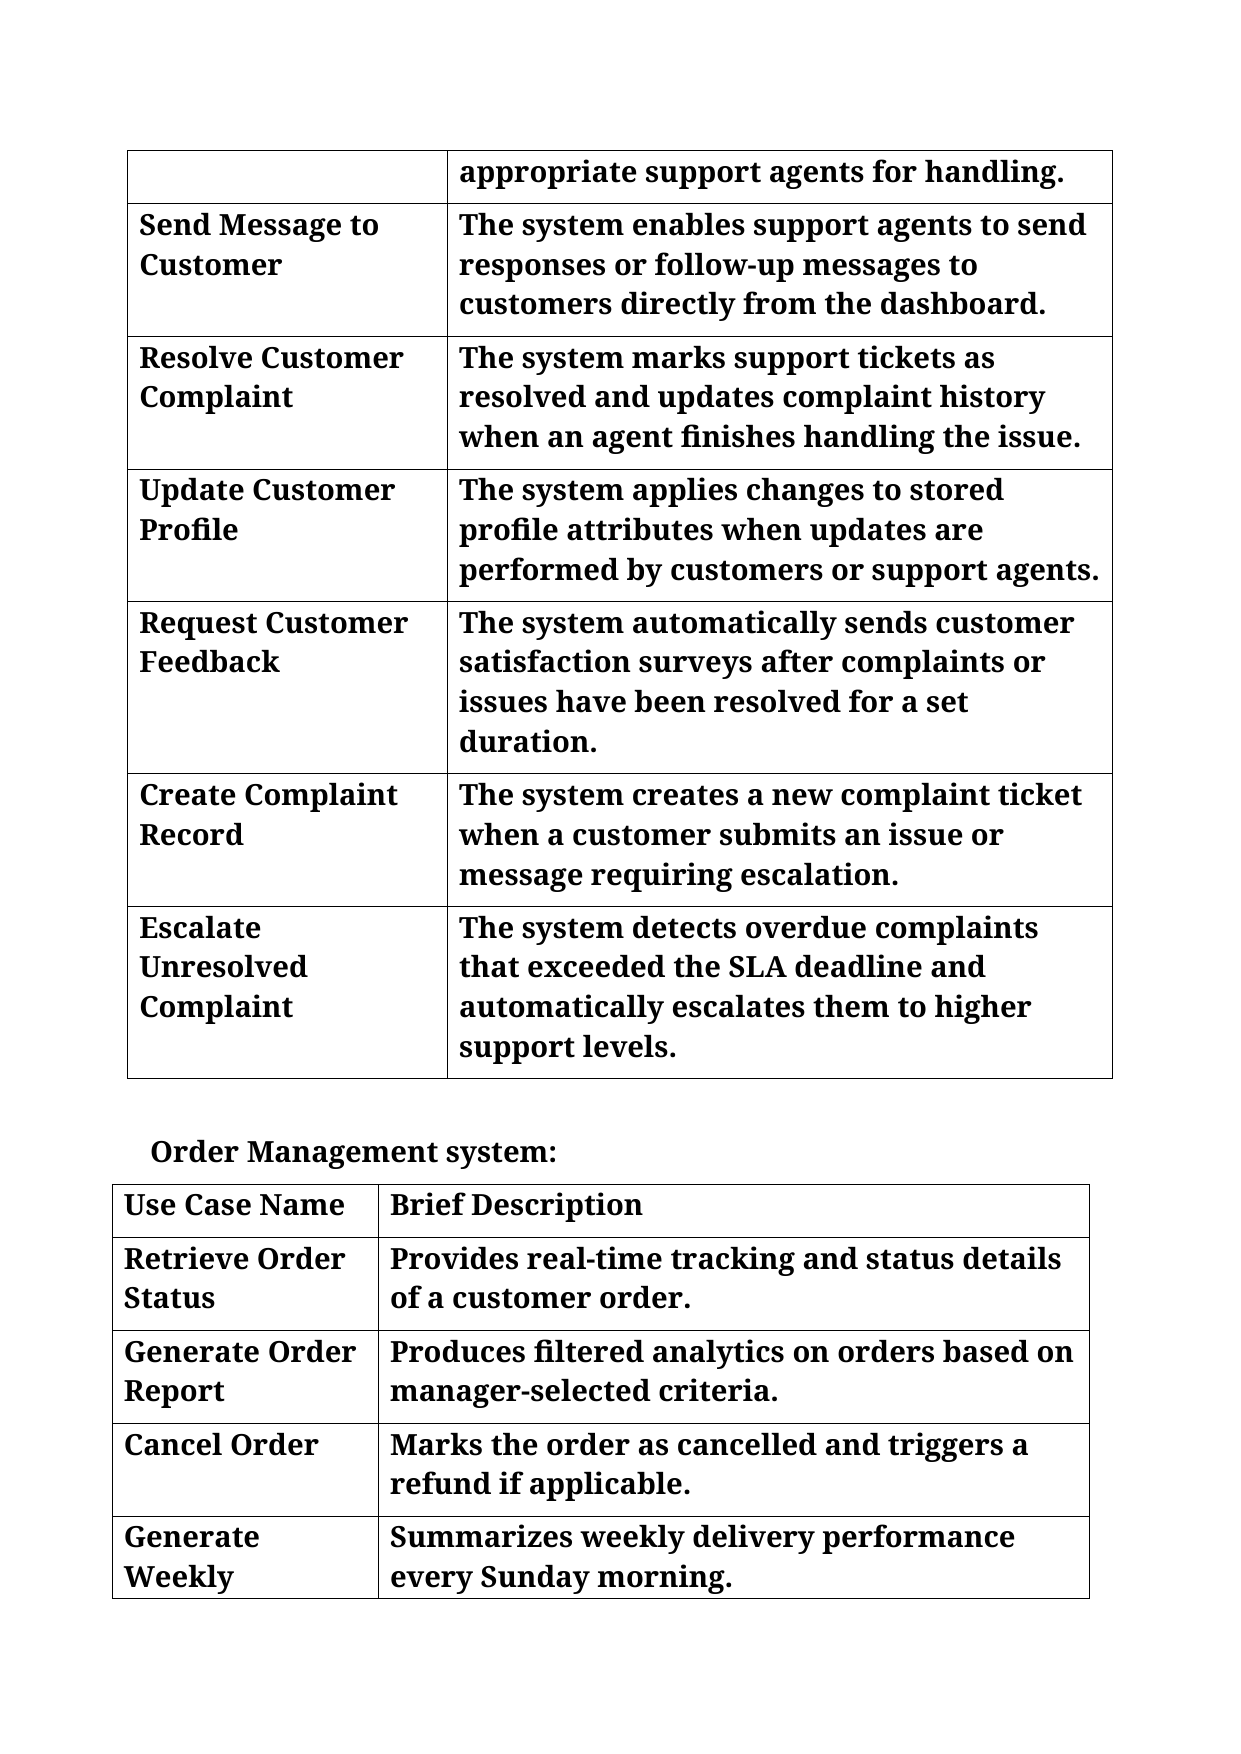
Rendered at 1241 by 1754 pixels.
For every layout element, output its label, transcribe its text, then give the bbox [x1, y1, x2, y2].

table_cell The system marks support tickets as resolved and updates complaint history when an agent finishes handling the issue. [448, 337, 1112, 468]
table_cell Cancel Order [113, 1424, 378, 1516]
table_cell The system creates a new complaint ticket when a customer submits an issue or message requiring escalation. [448, 774, 1112, 906]
table_cell Update Customer Profile [128, 470, 447, 601]
table_cell Provides real-time tracking and status details of a customer order. [379, 1238, 1089, 1330]
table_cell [448, 151, 1112, 203]
table_cell Marks the order as cancelled and triggers a refund if applicable. [379, 1424, 1089, 1516]
table_cell The system enables support agents to send responses or follow-up messages to customers directly from the dashboard. [448, 204, 1112, 336]
table_cell Generate Order Report [113, 1331, 378, 1423]
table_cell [379, 1517, 1089, 1597]
table_cell Escalate Unresolved Complaint [128, 907, 447, 1078]
table_cell The system detects overdue complaints that exceeded the SLA deadline and automatically escalates them to higher support levels. [448, 907, 1112, 1078]
table_cell Retrieve Order Status [113, 1238, 378, 1330]
table_cell Send Message to Customer [128, 204, 447, 336]
table_cell The system applies changes to stored profile attributes when updates are performed by customers or support agents. [448, 470, 1112, 601]
table_header Brief Description [379, 1185, 1089, 1237]
table_cell The system automatically sends customer satisfaction surveys after complaints or issues have been resolved for a set duration. [448, 602, 1112, 773]
table_cell Create Complaint Record [128, 774, 447, 906]
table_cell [128, 151, 447, 203]
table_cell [113, 1517, 378, 1597]
table_cell Produces filtered analytics on orders based on manager-selected criteria. [379, 1331, 1089, 1423]
table_cell Request Customer Feedback [128, 602, 447, 773]
subtitle Order Management system: [150, 1131, 1090, 1171]
table_header Use Case Name [113, 1185, 378, 1237]
table_cell Resolve Customer Complaint [128, 337, 447, 468]
